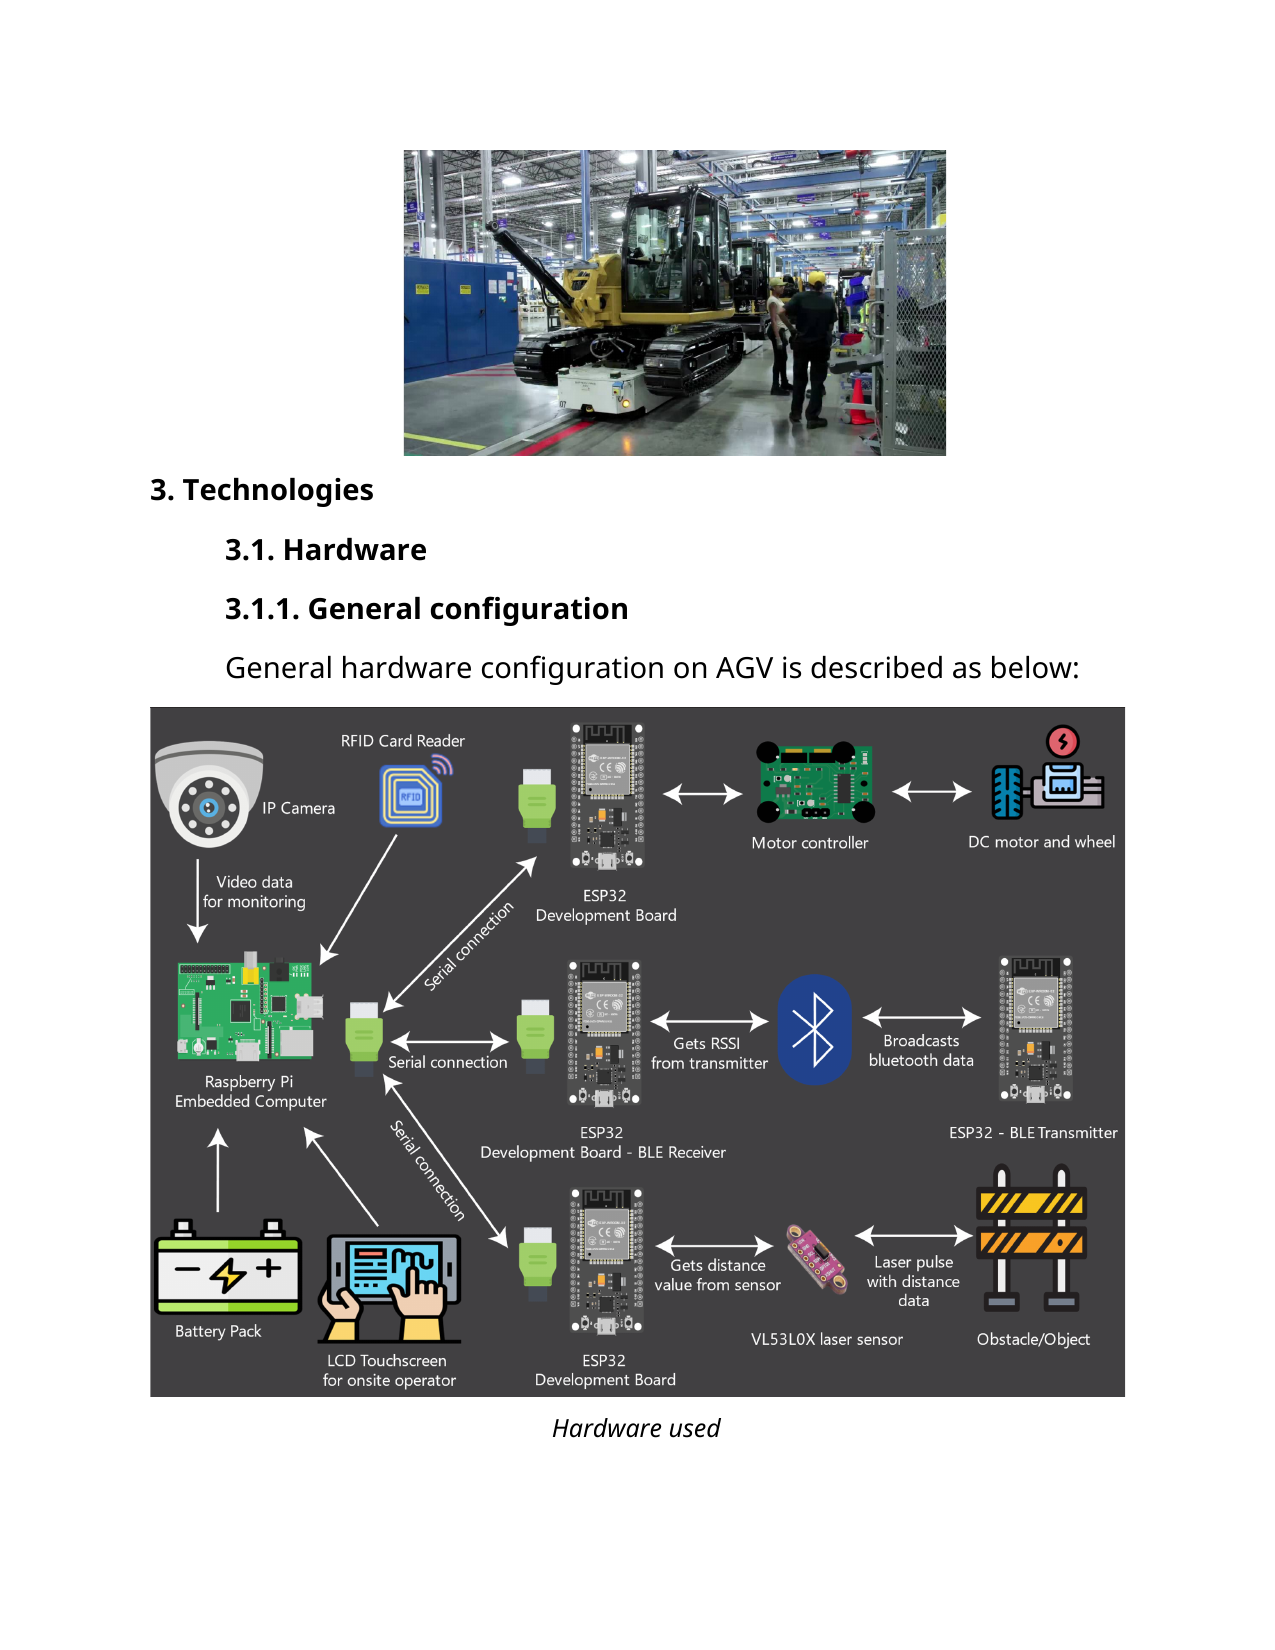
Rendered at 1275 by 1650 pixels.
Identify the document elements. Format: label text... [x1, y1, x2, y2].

subtitle 3.1. Hardware [150, 529, 1125, 568]
text Hardware used [150, 1410, 1125, 1444]
text General hardware configuration on AGV is described as below: [150, 648, 1125, 687]
picture [150, 707, 1125, 1397]
subtitle 3. Technologies [150, 469, 1125, 509]
subtitle 3.1.1. General configuration [150, 588, 1125, 628]
picture [403, 150, 947, 456]
